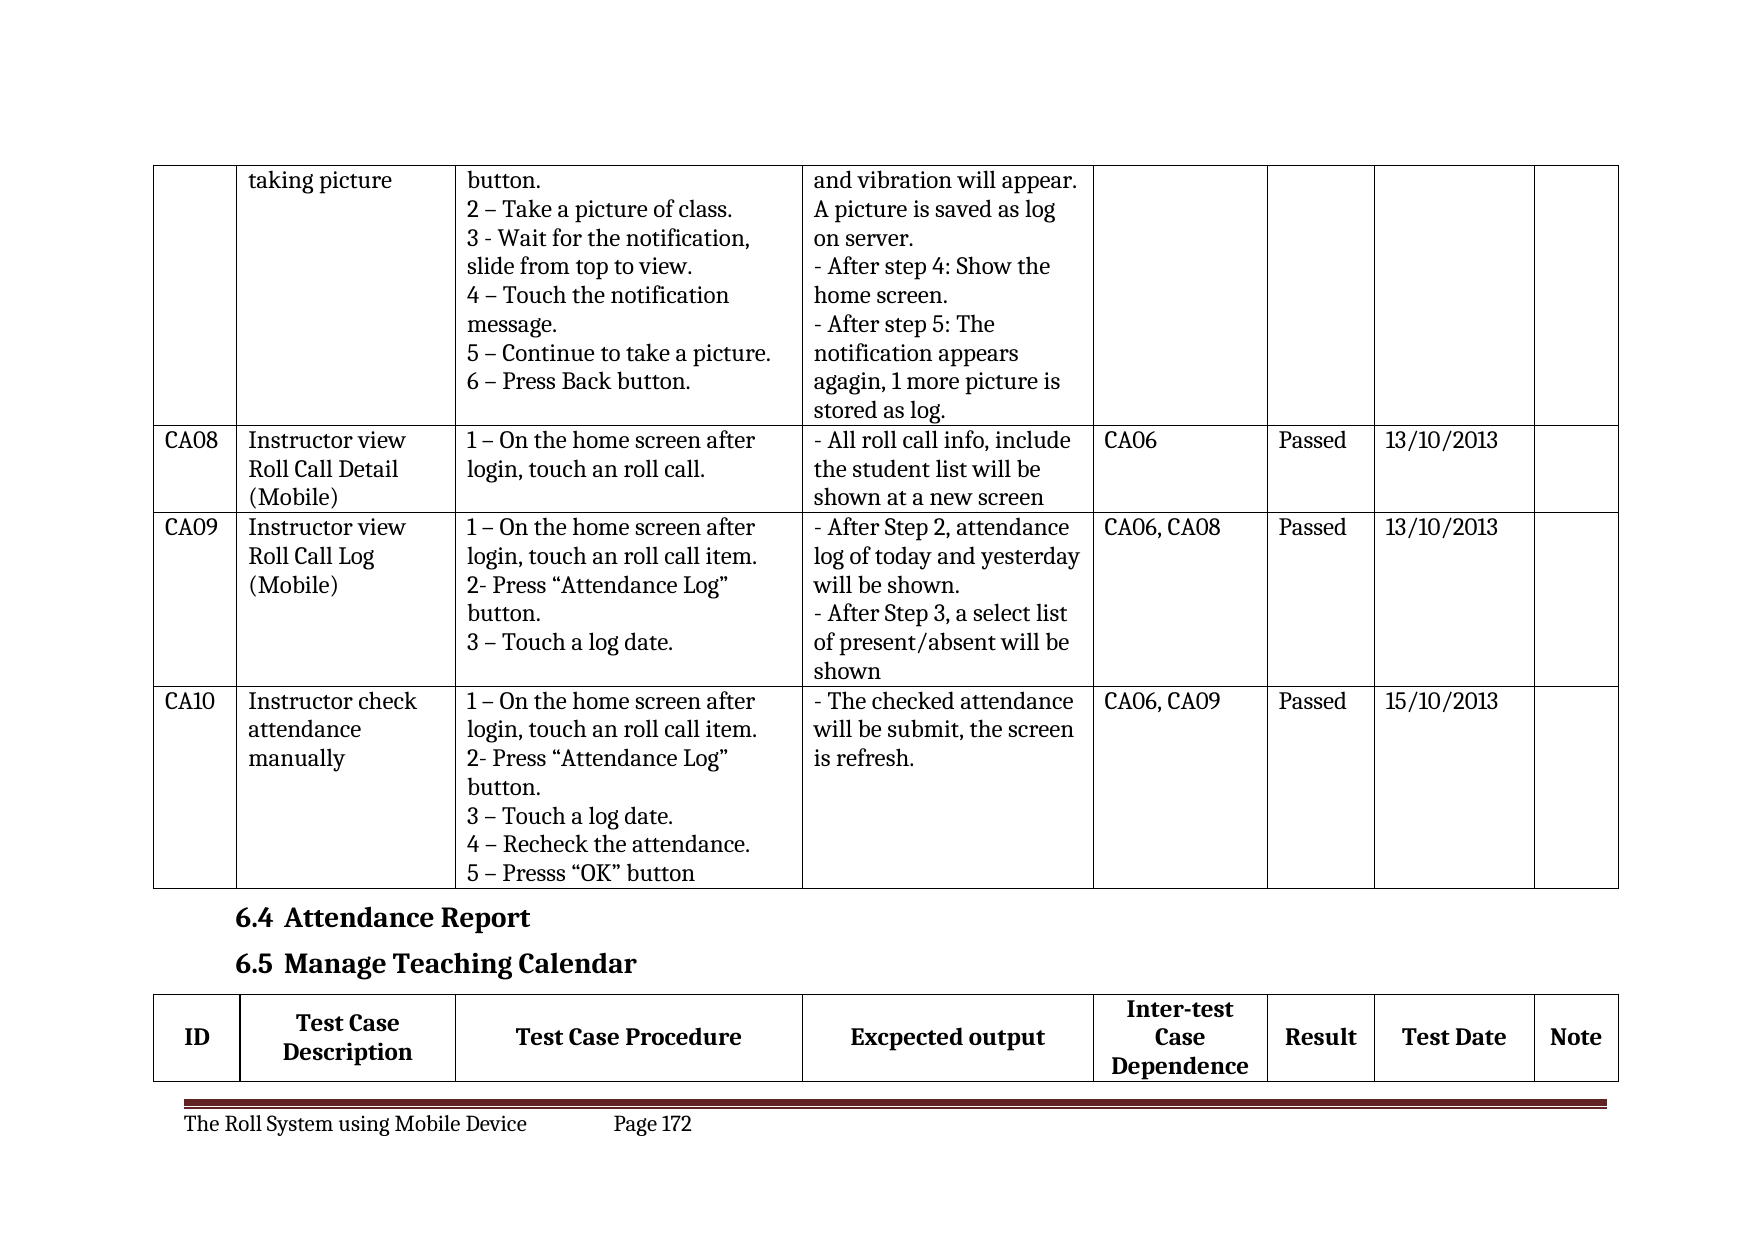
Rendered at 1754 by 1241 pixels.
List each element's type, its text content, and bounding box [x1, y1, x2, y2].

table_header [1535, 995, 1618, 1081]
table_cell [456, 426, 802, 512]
subtitle Manage Teaching Calendar [235, 947, 1607, 981]
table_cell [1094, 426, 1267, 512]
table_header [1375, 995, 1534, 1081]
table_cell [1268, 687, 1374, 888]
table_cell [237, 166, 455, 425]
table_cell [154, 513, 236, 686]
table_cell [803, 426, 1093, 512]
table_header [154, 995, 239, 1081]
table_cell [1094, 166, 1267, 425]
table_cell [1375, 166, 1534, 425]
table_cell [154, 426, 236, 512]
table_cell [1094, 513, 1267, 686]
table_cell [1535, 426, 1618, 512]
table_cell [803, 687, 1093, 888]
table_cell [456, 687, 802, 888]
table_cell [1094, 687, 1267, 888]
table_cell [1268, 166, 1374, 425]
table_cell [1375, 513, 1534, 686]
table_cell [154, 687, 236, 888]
subtitle Attendance Report [235, 901, 1607, 935]
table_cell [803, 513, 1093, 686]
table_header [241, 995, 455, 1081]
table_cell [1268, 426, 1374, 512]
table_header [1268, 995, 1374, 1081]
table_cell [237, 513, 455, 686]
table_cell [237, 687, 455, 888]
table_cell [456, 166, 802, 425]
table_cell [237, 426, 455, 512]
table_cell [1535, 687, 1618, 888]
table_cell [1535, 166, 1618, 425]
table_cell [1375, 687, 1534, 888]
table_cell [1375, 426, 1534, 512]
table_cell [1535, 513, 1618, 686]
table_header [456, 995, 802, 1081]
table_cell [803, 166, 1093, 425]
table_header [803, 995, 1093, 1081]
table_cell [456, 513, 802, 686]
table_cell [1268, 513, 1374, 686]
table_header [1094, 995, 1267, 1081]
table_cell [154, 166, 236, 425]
